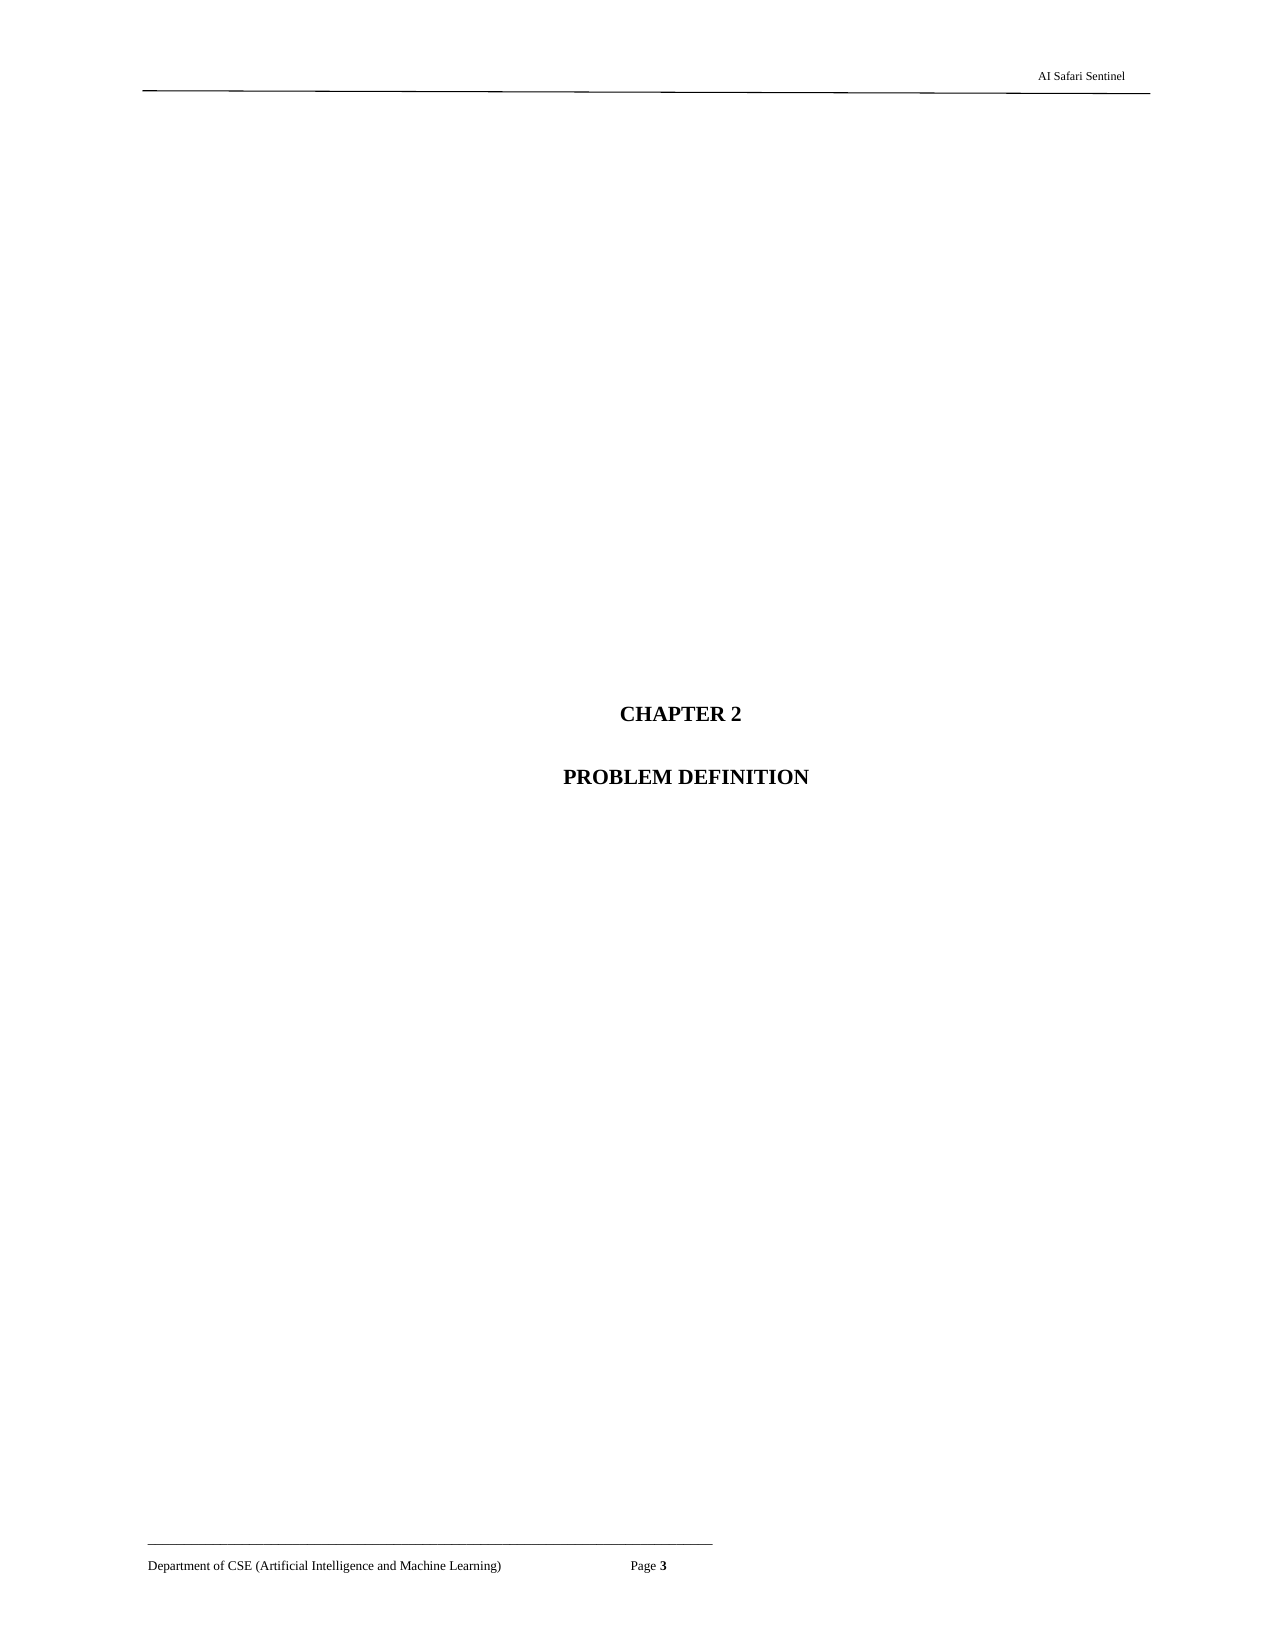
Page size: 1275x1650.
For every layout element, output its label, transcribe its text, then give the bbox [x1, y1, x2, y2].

text PROBLEM DEFINITION [236, 746, 1125, 789]
text CHAPTER 2 [236, 683, 1125, 726]
